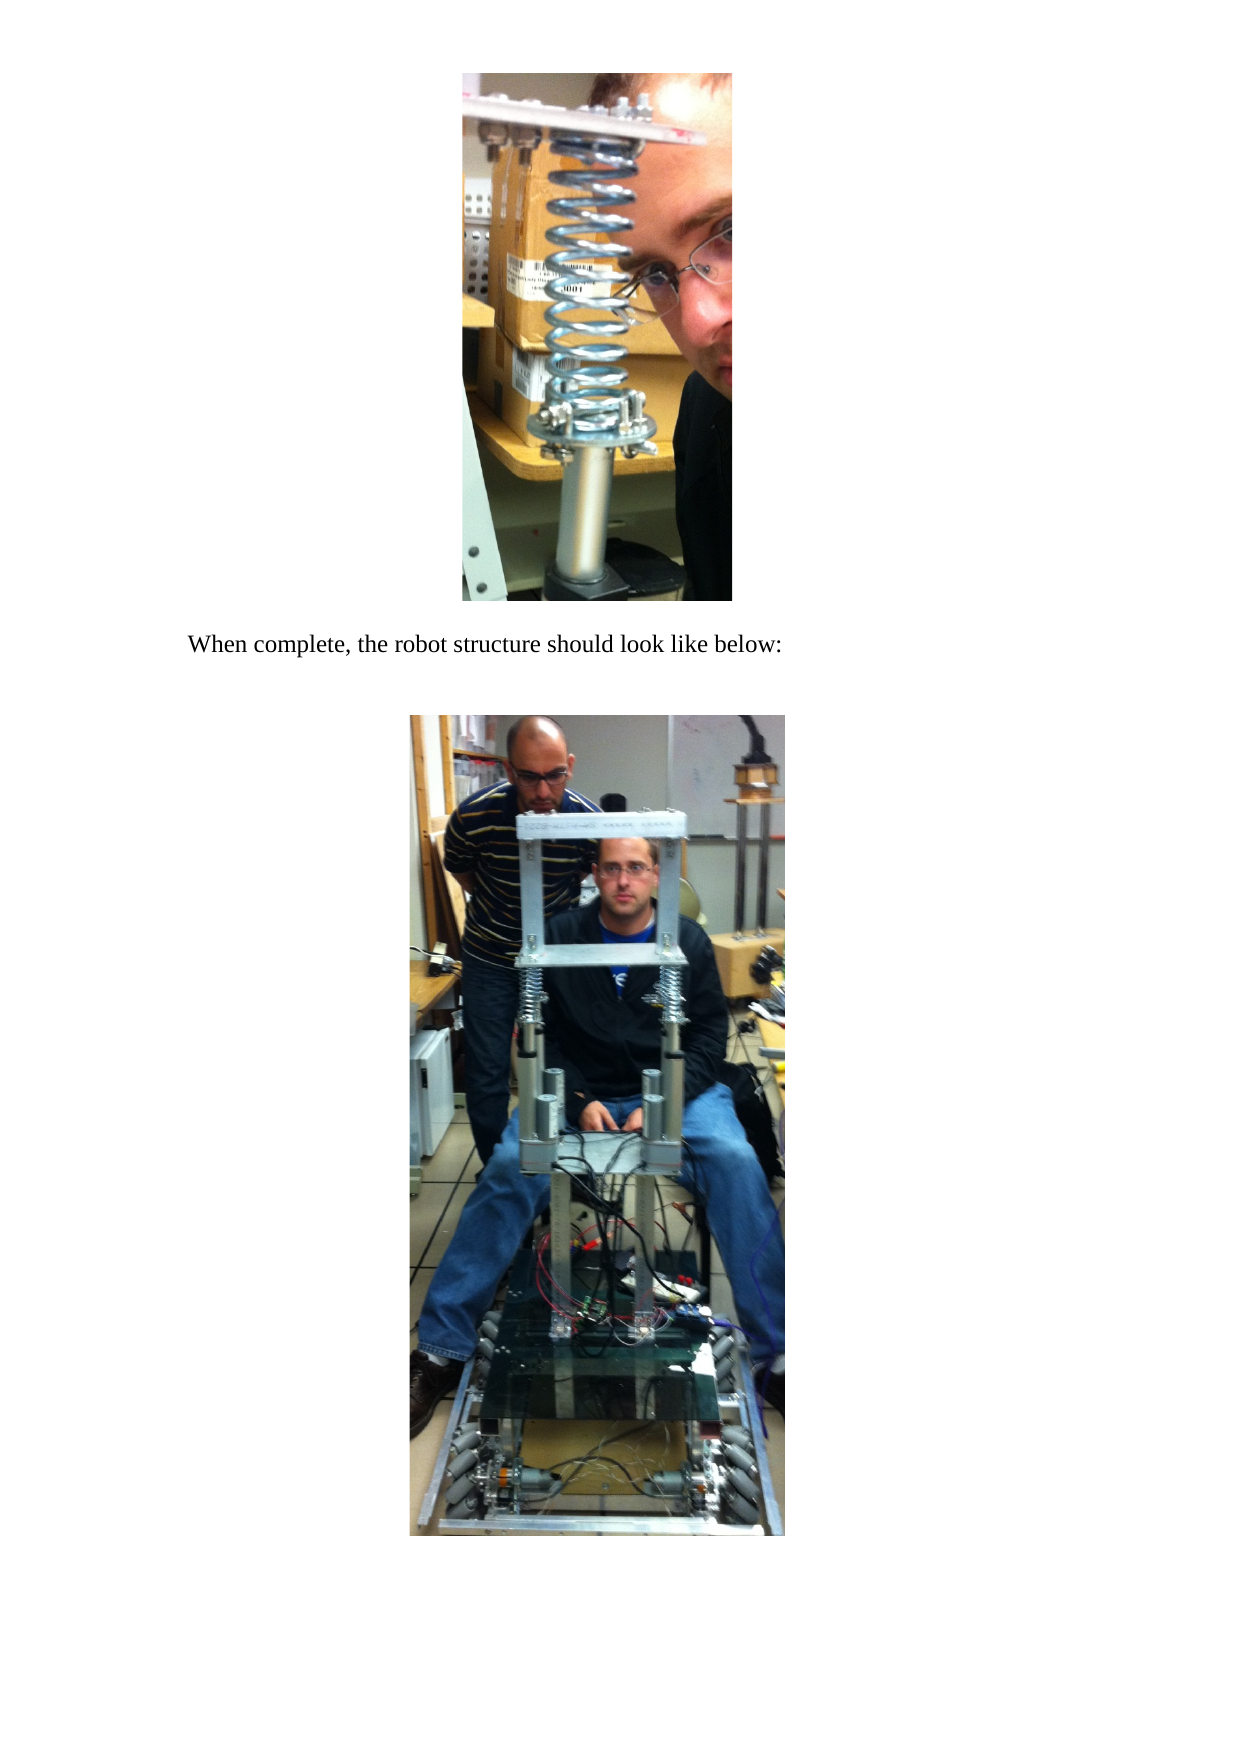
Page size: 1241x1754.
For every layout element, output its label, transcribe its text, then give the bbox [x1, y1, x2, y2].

text When complete, the robot structure should look like below: [187, 629, 1007, 658]
picture [462, 73, 733, 601]
picture [409, 715, 785, 1536]
